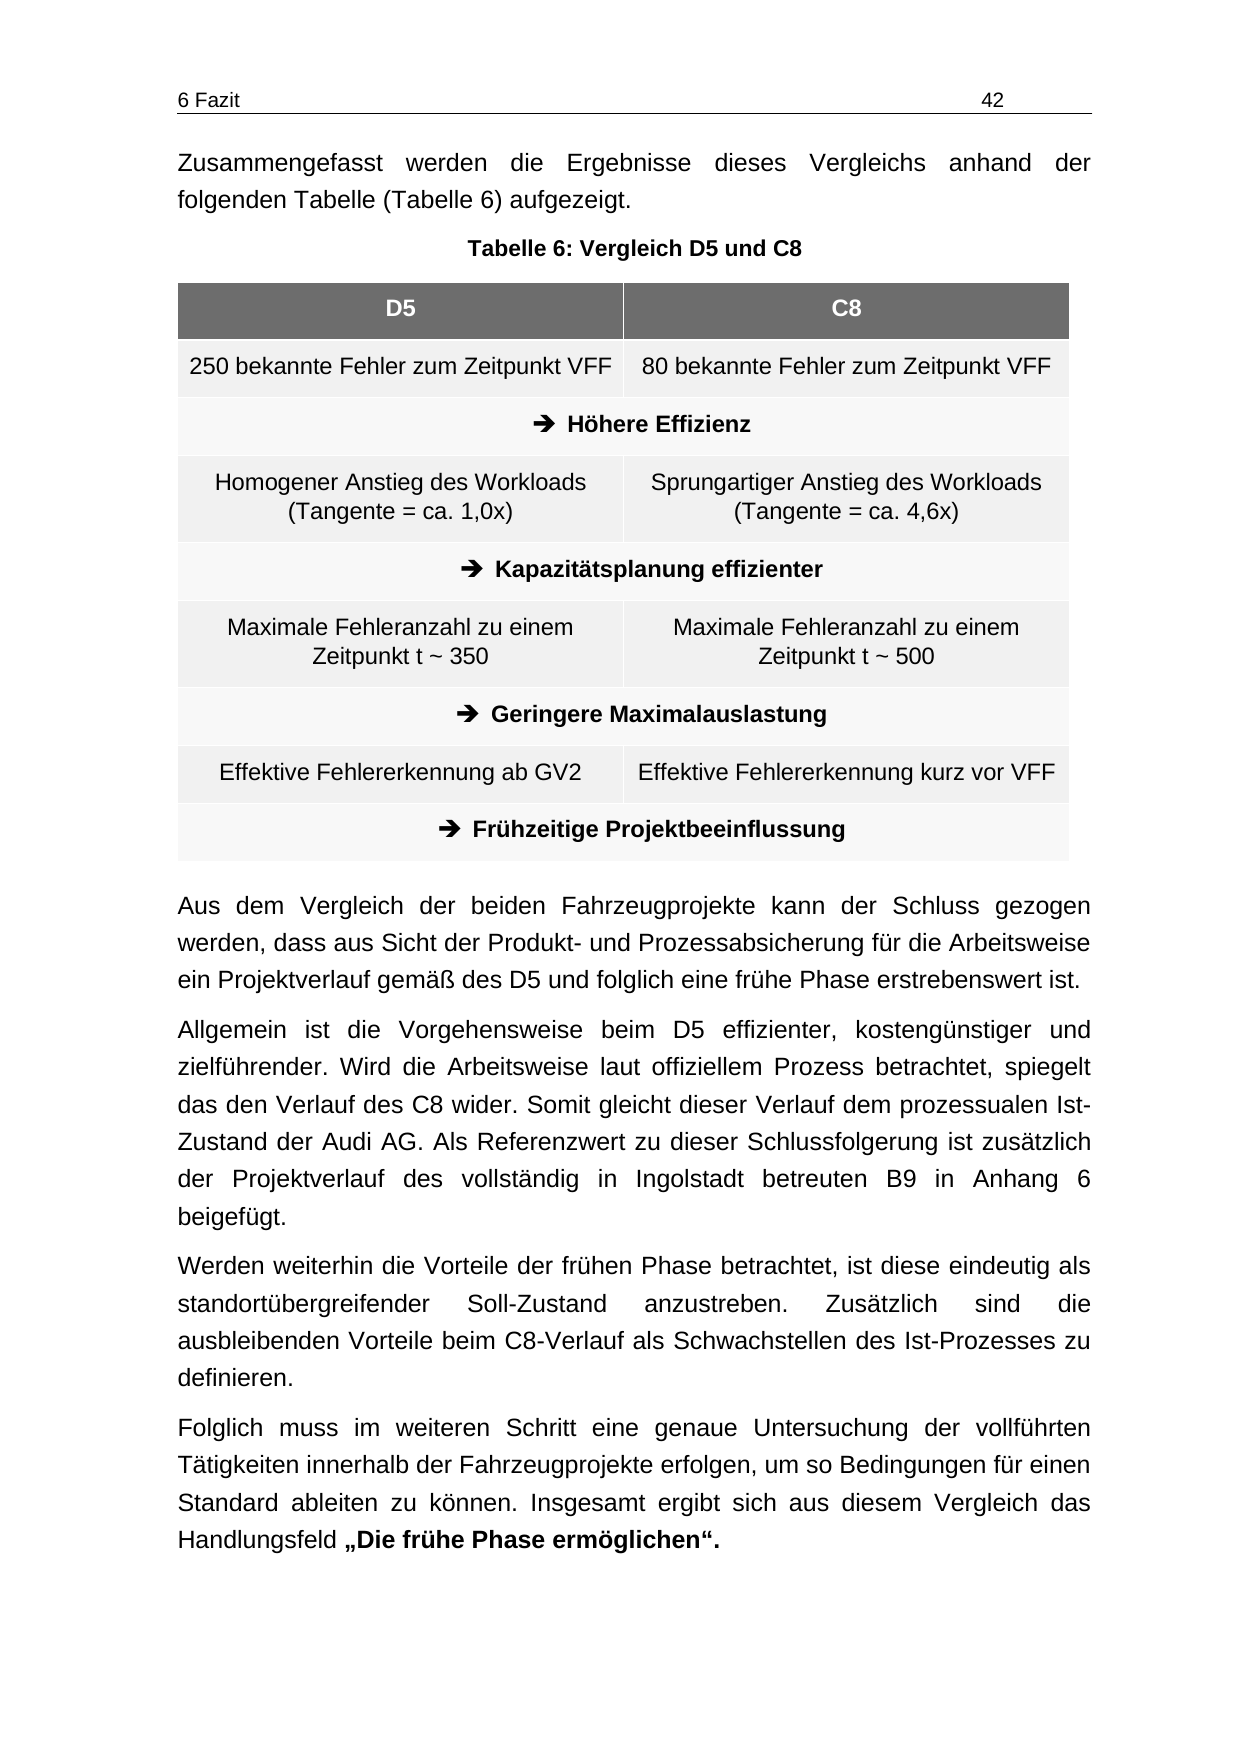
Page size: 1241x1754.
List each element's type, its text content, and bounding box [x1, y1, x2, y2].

text Zusammengefasst werden die Ergebnisse dieses Vergleichs anhand der folgenden Tabelle (Tabelle 6) aufgezeigt. [177, 148, 1092, 214]
text Allgemein ist die Vorgehensweise beim D5 effizienter, kostengünstiger und zielführender. Wird die Arbeitsweise laut offiziellem Prozess betrachtet, spiegelt das den Verlauf des C8 wider. Somit gleicht dieser Verlauf dem prozessualen Ist-Zustand der Audi AG. Als Referenzwert zu dieser Schlussfolgerung ist zusätzlich der Projektverlauf des vollständig in Ingolstadt betreuten B9 in Anhang 6 beigefügt. [177, 1015, 1092, 1230]
text Aus dem Vergleich der beiden Fahrzeugprojekte kann der Schluss gezogen werden, dass aus Sicht der Produkt- und Prozessabsicherung für die Arbeitsweise ein Projektverlauf gemäß des D5 und folglich eine frühe Phase erstrebenswert ist. [177, 891, 1092, 994]
text Folglich muss im weiteren Schritt eine genaue Untersuchung der vollführten Tätigkeiten innerhalb der Fahrzeugprojekte erfolgen, um so Bedingungen für einen Standard ableiten zu können. Insgesamt ergibt sich aus diesem Vergleich das Handlungsfeld „Die frühe Phase ermöglichen“. [177, 1413, 1092, 1554]
text Werden weiterhin die Vorteile der frühen Phase betrachtet, ist diese eindeutig als standortübergreifender Soll-Zustand anzustreben. Zusätzlich sind die ausbleibenden Vorteile beim C8-Verlauf als Schwachstellen des Ist-Prozesses zu definieren. [177, 1251, 1092, 1392]
